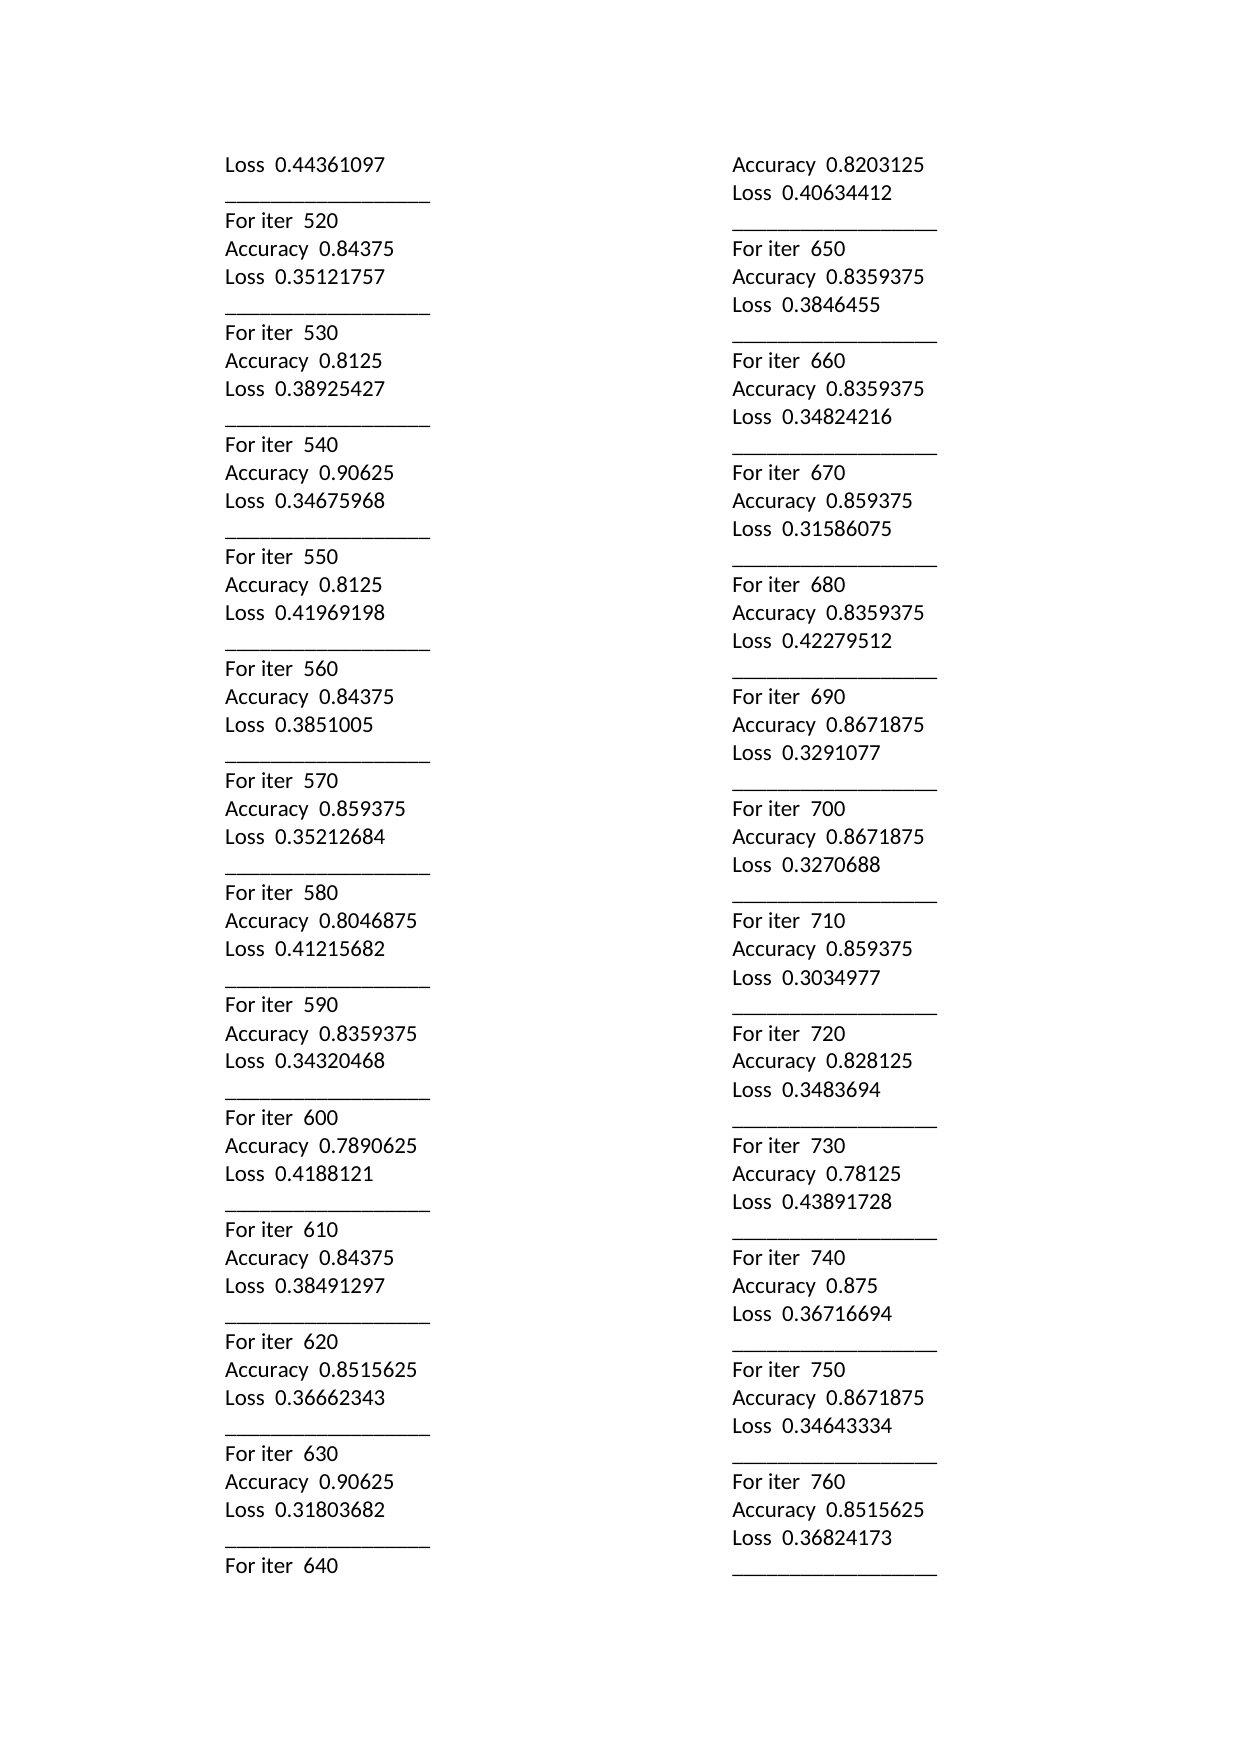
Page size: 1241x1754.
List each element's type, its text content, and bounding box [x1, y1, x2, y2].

text __________________ [150, 738, 583, 766]
text Accuracy 0.859375 [150, 794, 583, 822]
text For iter 570 [150, 766, 583, 794]
text Loss 0.31586075 [657, 514, 1090, 542]
text For iter 550 [150, 542, 583, 570]
text Accuracy 0.8125 [150, 346, 583, 374]
text For iter 640 [150, 1551, 583, 1579]
text Accuracy 0.8359375 [657, 374, 1090, 402]
text Loss 0.3851005 [150, 710, 583, 738]
text Loss 0.3483694 [657, 1075, 1090, 1103]
text Accuracy 0.8515625 [150, 1355, 583, 1383]
text __________________ [150, 1187, 583, 1215]
text Loss 0.31803682 [150, 1495, 583, 1523]
text Loss 0.3270688 [657, 851, 1090, 878]
text Accuracy 0.8359375 [657, 598, 1090, 626]
text Accuracy 0.78125 [657, 1159, 1090, 1187]
text Loss 0.34824216 [657, 402, 1090, 430]
text For iter 520 [150, 206, 583, 234]
text For iter 720 [657, 1019, 1090, 1047]
text For iter 670 [657, 458, 1090, 486]
text Loss 0.34320468 [150, 1047, 583, 1075]
text Accuracy 0.859375 [657, 934, 1090, 963]
text __________________ [657, 206, 1090, 234]
text __________________ [657, 878, 1090, 907]
text __________________ [657, 542, 1090, 570]
text For iter 650 [657, 234, 1090, 262]
text For iter 630 [150, 1439, 583, 1467]
text For iter 560 [150, 654, 583, 682]
text __________________ [657, 991, 1090, 1019]
text Loss 0.34675968 [150, 486, 583, 514]
text Accuracy 0.8671875 [657, 710, 1090, 738]
text __________________ [657, 1551, 1090, 1579]
text Loss 0.4188121 [150, 1159, 583, 1187]
text Loss 0.3846455 [657, 290, 1090, 318]
text Loss 0.40634412 [657, 178, 1090, 206]
text For iter 760 [657, 1467, 1090, 1495]
text __________________ [150, 851, 583, 878]
text __________________ [150, 1075, 583, 1103]
text __________________ [657, 766, 1090, 794]
text Accuracy 0.8515625 [657, 1495, 1090, 1523]
text __________________ [150, 1523, 583, 1551]
text __________________ [657, 654, 1090, 682]
text __________________ [150, 1411, 583, 1439]
text Accuracy 0.8125 [150, 570, 583, 598]
text For iter 740 [657, 1243, 1090, 1271]
text Loss 0.36716694 [657, 1299, 1090, 1327]
text Accuracy 0.8359375 [657, 262, 1090, 290]
text __________________ [150, 963, 583, 991]
text Accuracy 0.8046875 [150, 907, 583, 934]
text __________________ [657, 1439, 1090, 1467]
text Loss 0.44361097 [150, 150, 583, 178]
text Loss 0.36662343 [150, 1383, 583, 1411]
text __________________ [150, 514, 583, 542]
text Accuracy 0.7890625 [150, 1131, 583, 1159]
text For iter 680 [657, 570, 1090, 598]
text Loss 0.36824173 [657, 1523, 1090, 1551]
text For iter 540 [150, 430, 583, 458]
text __________________ [657, 1215, 1090, 1243]
text __________________ [657, 1327, 1090, 1355]
text For iter 690 [657, 682, 1090, 710]
text For iter 530 [150, 318, 583, 346]
text Loss 0.42279512 [657, 626, 1090, 654]
text Accuracy 0.875 [657, 1271, 1090, 1299]
text For iter 660 [657, 346, 1090, 374]
text For iter 590 [150, 991, 583, 1019]
text __________________ [150, 402, 583, 430]
text Loss 0.3034977 [657, 963, 1090, 991]
text Loss 0.35212684 [150, 822, 583, 851]
text Loss 0.43891728 [657, 1187, 1090, 1215]
text Accuracy 0.84375 [150, 234, 583, 262]
text Loss 0.3291077 [657, 738, 1090, 766]
text Loss 0.38925427 [150, 374, 583, 402]
text For iter 700 [657, 794, 1090, 822]
text Loss 0.38491297 [150, 1271, 583, 1299]
text __________________ [150, 1299, 583, 1327]
text For iter 620 [150, 1327, 583, 1355]
text Accuracy 0.8671875 [657, 1383, 1090, 1411]
text Loss 0.35121757 [150, 262, 583, 290]
text For iter 600 [150, 1103, 583, 1131]
text __________________ [657, 318, 1090, 346]
text Accuracy 0.84375 [150, 682, 583, 710]
text Accuracy 0.8359375 [150, 1019, 583, 1047]
text Accuracy 0.84375 [150, 1243, 583, 1271]
text __________________ [150, 626, 583, 654]
text For iter 610 [150, 1215, 583, 1243]
text For iter 750 [657, 1355, 1090, 1383]
text __________________ [657, 430, 1090, 458]
text Loss 0.41969198 [150, 598, 583, 626]
text __________________ [657, 1103, 1090, 1131]
text For iter 710 [657, 907, 1090, 934]
text __________________ [150, 178, 583, 206]
text Accuracy 0.8671875 [657, 822, 1090, 851]
text Accuracy 0.8203125 [657, 150, 1090, 178]
text Accuracy 0.859375 [657, 486, 1090, 514]
text Loss 0.41215682 [150, 934, 583, 963]
text __________________ [150, 290, 583, 318]
text Accuracy 0.90625 [150, 458, 583, 486]
text For iter 580 [150, 878, 583, 907]
text Loss 0.34643334 [657, 1411, 1090, 1439]
text Accuracy 0.828125 [657, 1047, 1090, 1075]
text For iter 730 [657, 1131, 1090, 1159]
text Accuracy 0.90625 [150, 1467, 583, 1495]
